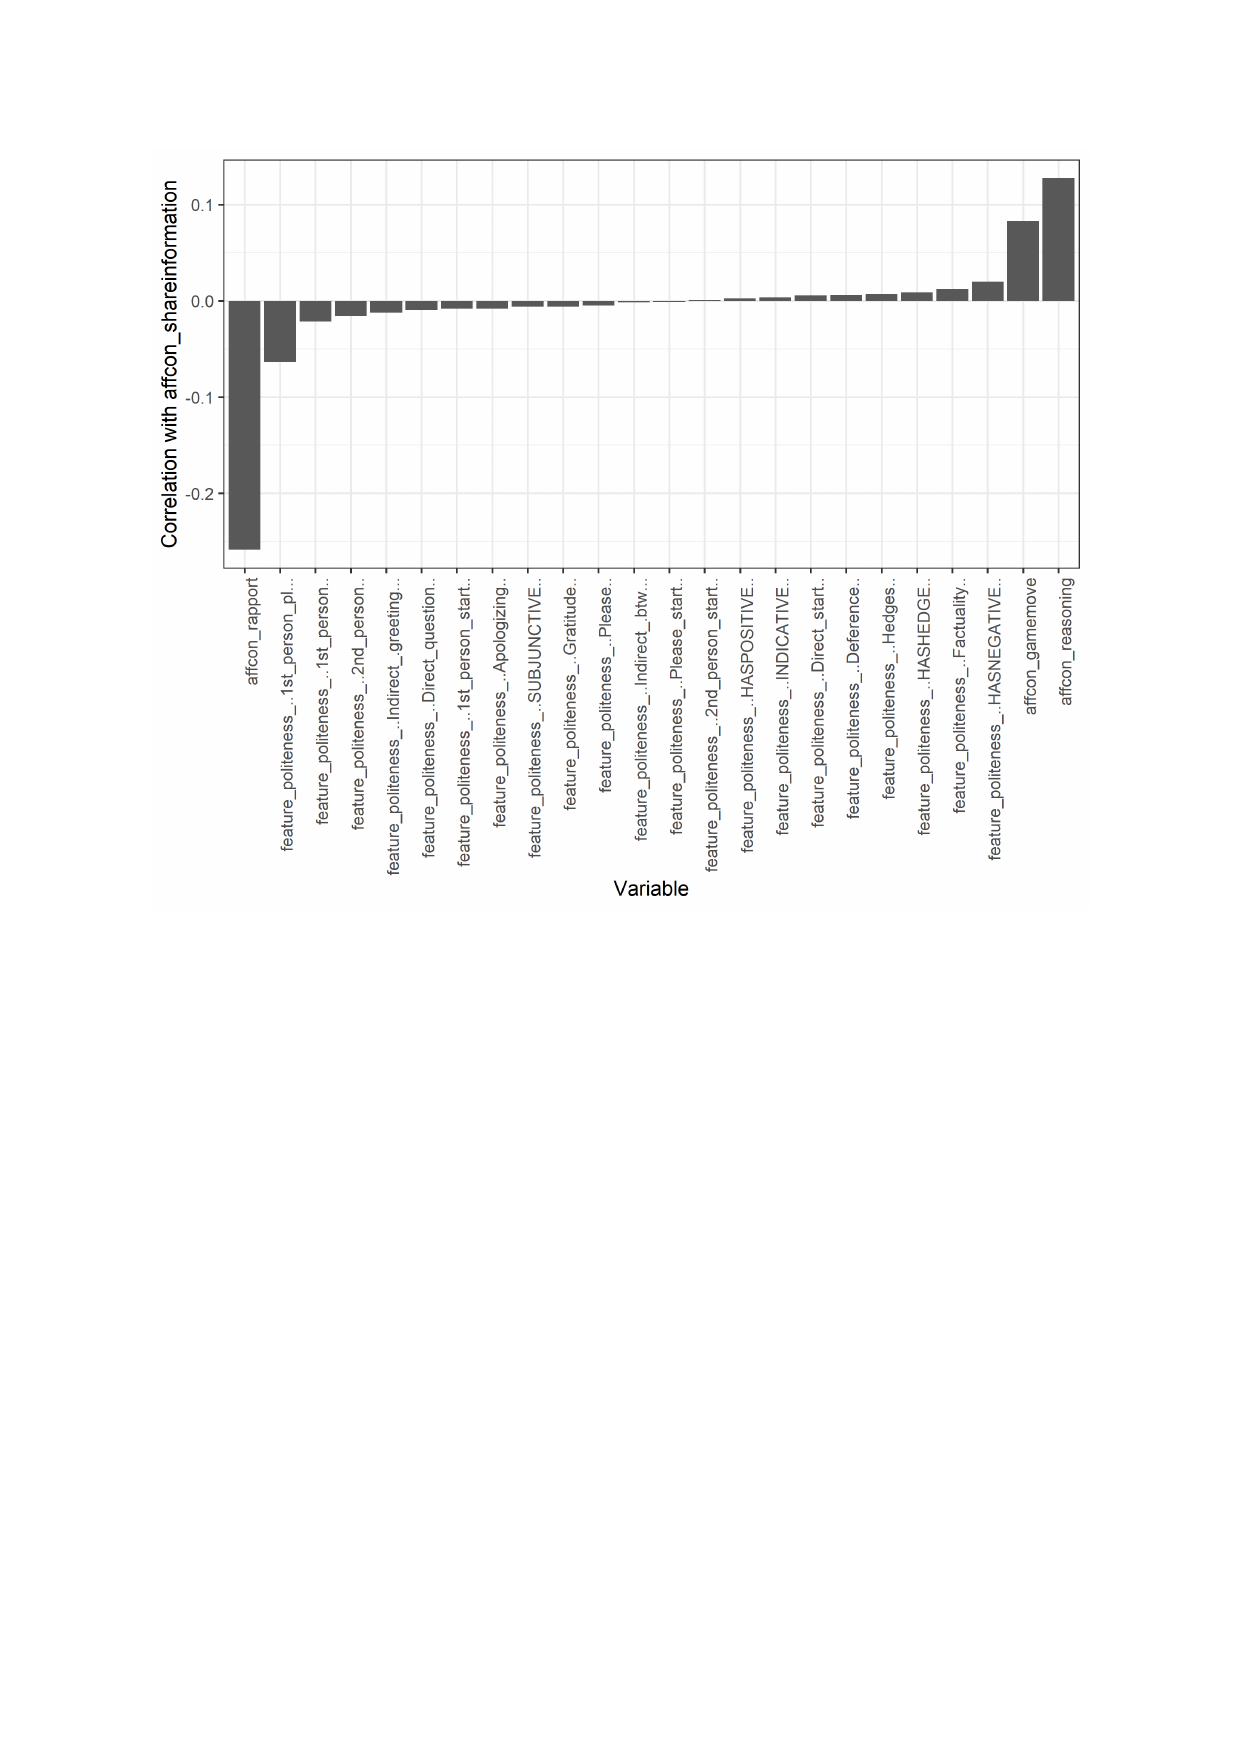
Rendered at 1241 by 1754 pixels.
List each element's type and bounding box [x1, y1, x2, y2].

picture [150, 149, 1090, 910]
